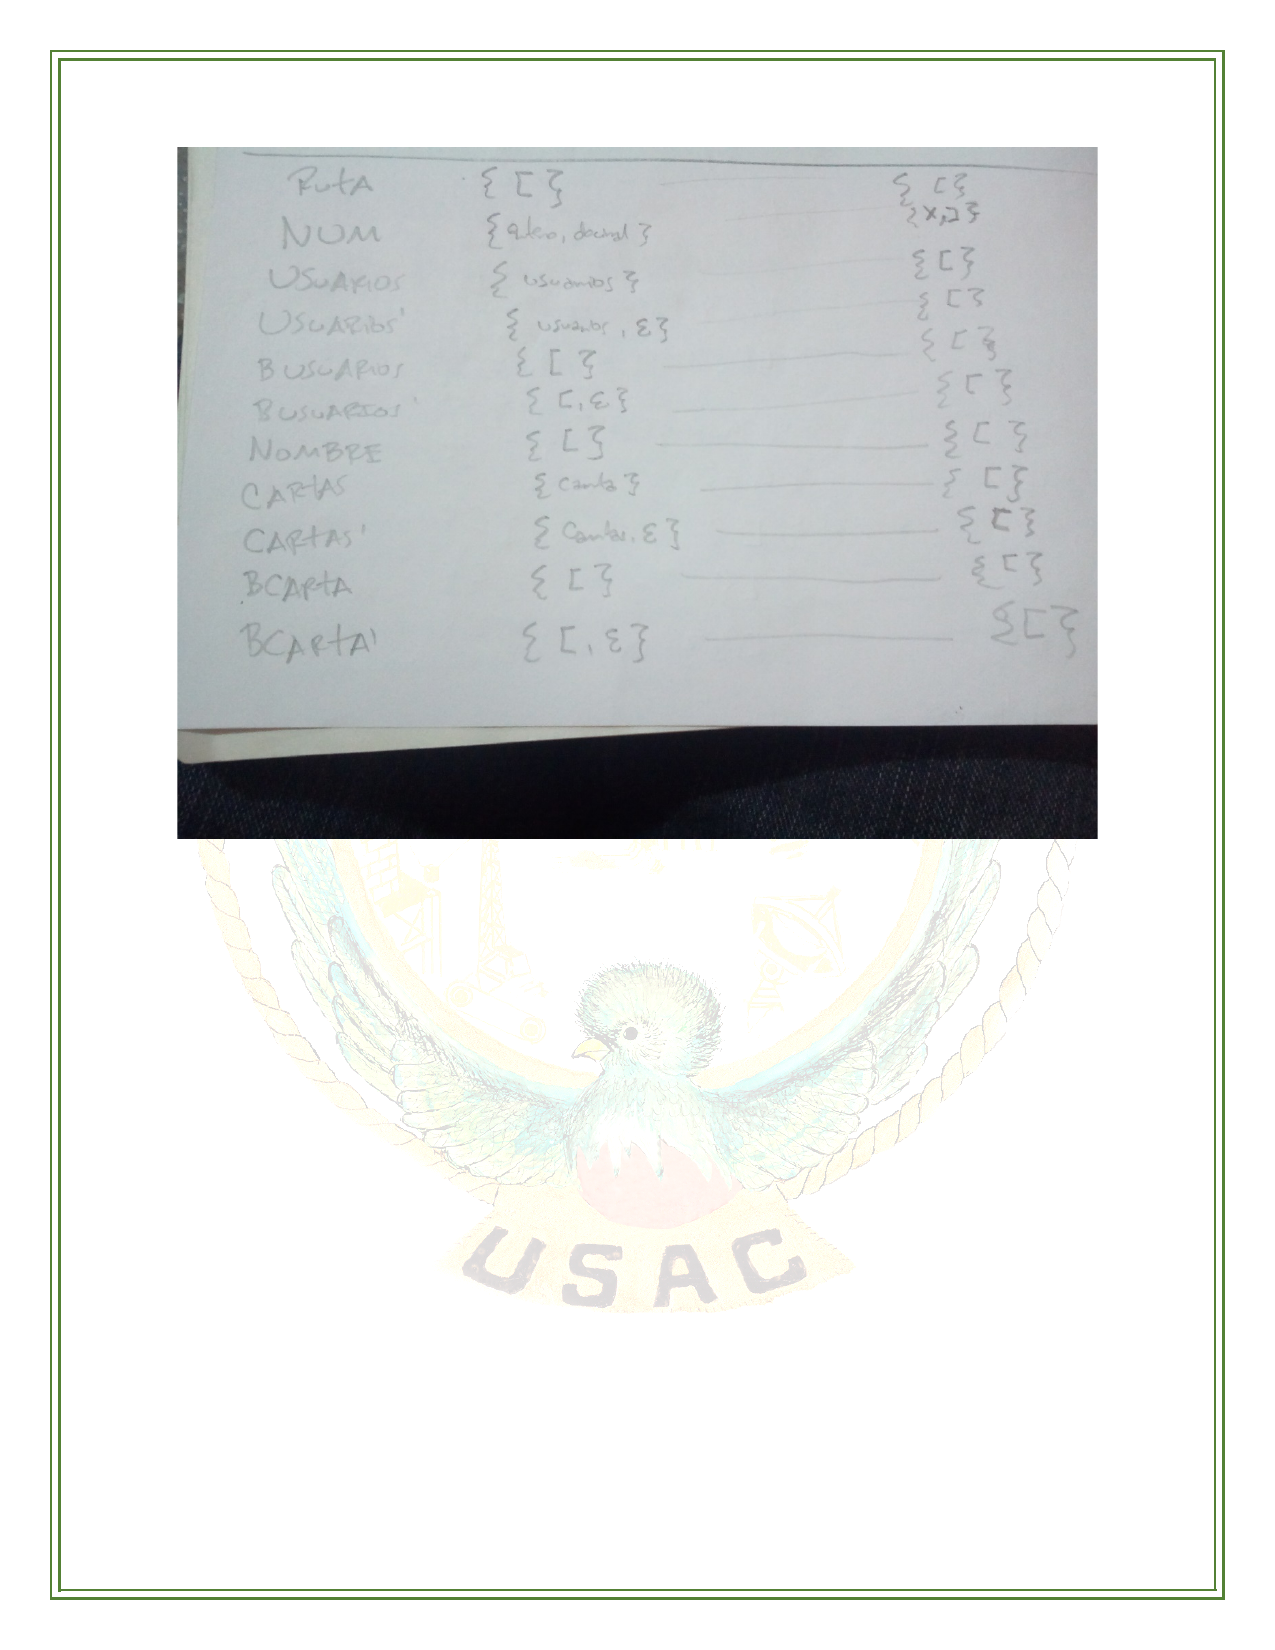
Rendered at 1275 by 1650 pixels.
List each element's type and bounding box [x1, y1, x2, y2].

picture [177, 147, 1098, 839]
